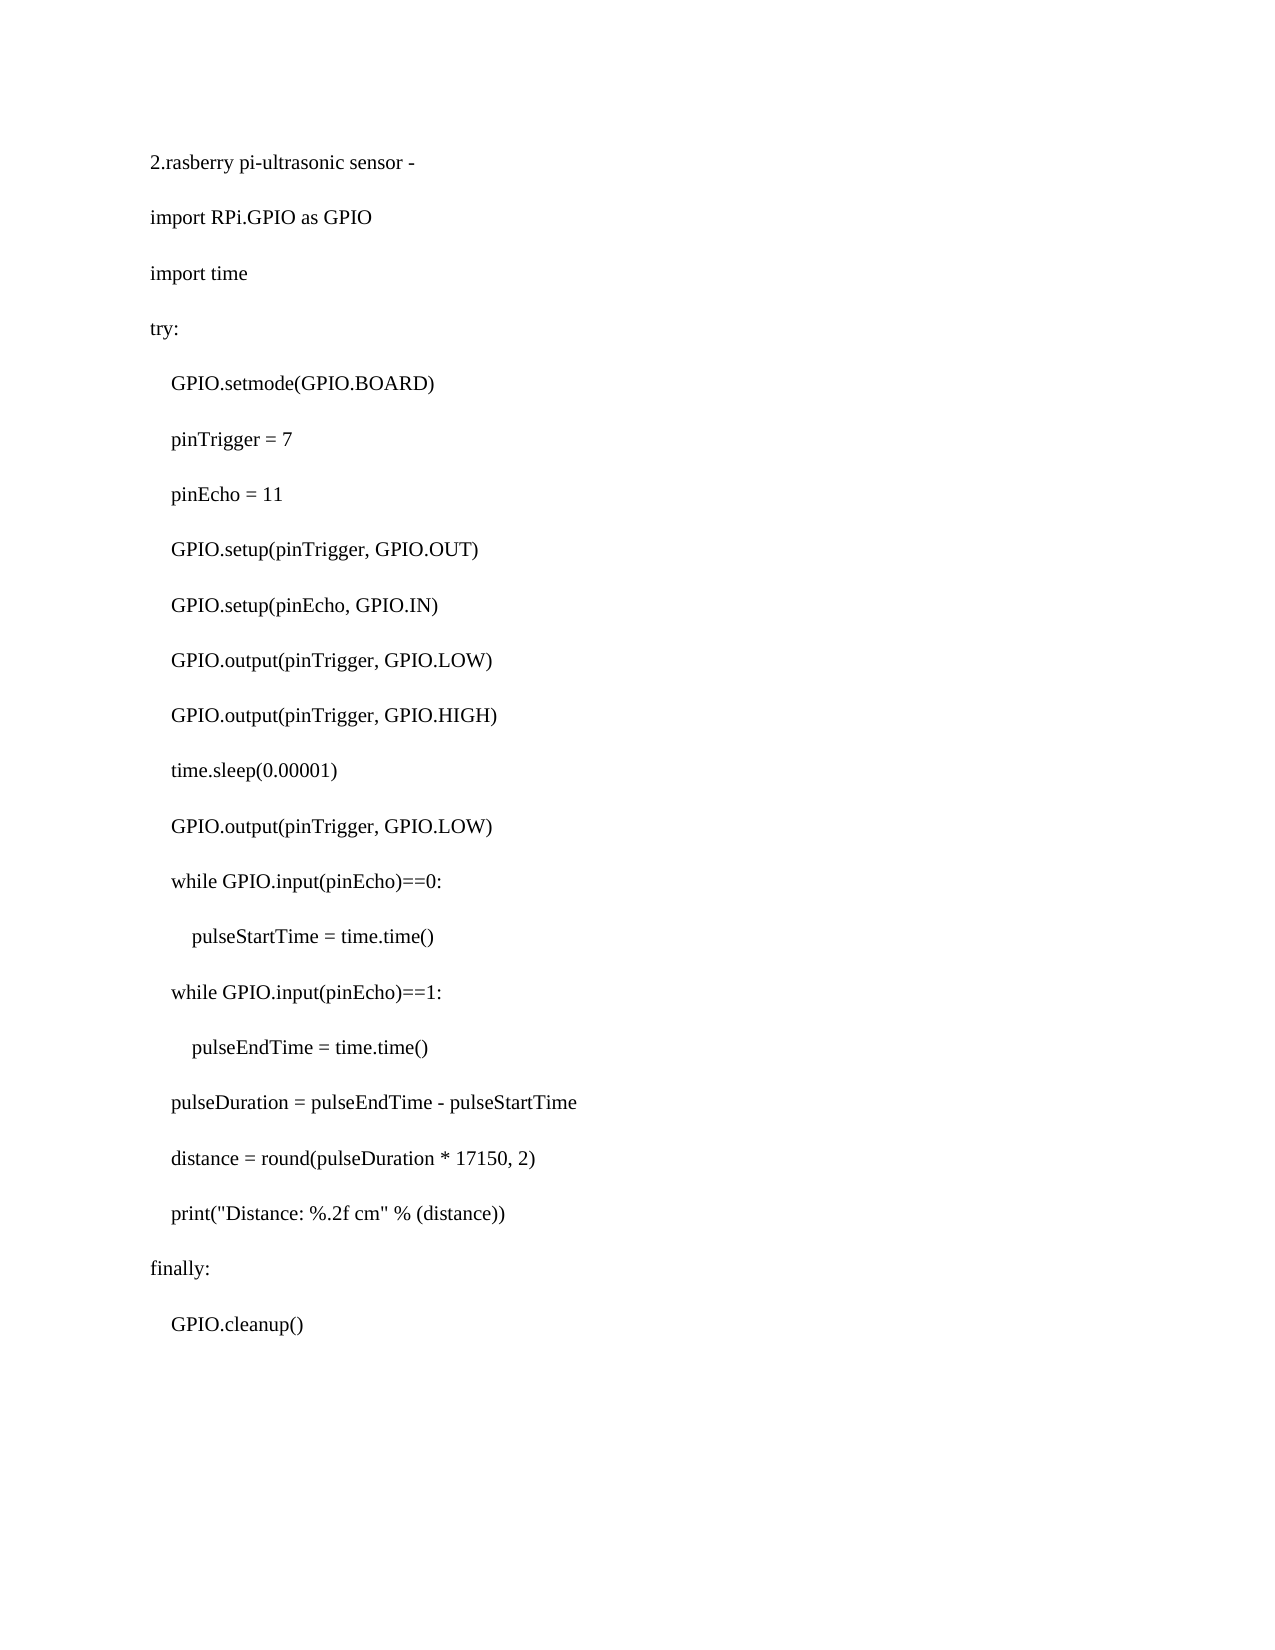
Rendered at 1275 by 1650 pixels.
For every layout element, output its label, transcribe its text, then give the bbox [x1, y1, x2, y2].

text GPIO.setmode(GPIO.BOARD) [150, 371, 1125, 395]
text 2.rasberry pi-ultrasonic sensor - [150, 150, 1125, 174]
text try: [150, 316, 1125, 340]
text finally: [150, 1256, 1125, 1280]
text GPIO.setup(pinTrigger, GPIO.OUT) [150, 537, 1125, 561]
text while GPIO.input(pinEcho)==1: [150, 980, 1125, 1004]
text GPIO.setup(pinEcho, GPIO.IN) [150, 592, 1125, 617]
text distance = round(pulseDuration * 17150, 2) [150, 1146, 1125, 1170]
text pinTrigger = 7 [150, 427, 1125, 451]
text pulseEndTime = time.time() [150, 1035, 1125, 1059]
text GPIO.output(pinTrigger, GPIO.LOW) [150, 814, 1125, 838]
text print("Distance: %.2f cm" % (distance)) [150, 1201, 1125, 1225]
text time.sleep(0.00001) [150, 758, 1125, 782]
text GPIO.cleanup() [150, 1312, 1125, 1336]
text import RPi.GPIO as GPIO [150, 205, 1125, 229]
text GPIO.output(pinTrigger, GPIO.LOW) [150, 648, 1125, 672]
text pulseDuration = pulseEndTime - pulseStartTime [150, 1090, 1125, 1114]
text pinEcho = 11 [150, 482, 1125, 506]
text GPIO.output(pinTrigger, GPIO.HIGH) [150, 703, 1125, 727]
text while GPIO.input(pinEcho)==0: [150, 869, 1125, 893]
text import time [150, 261, 1125, 285]
text pulseStartTime = time.time() [150, 924, 1125, 948]
